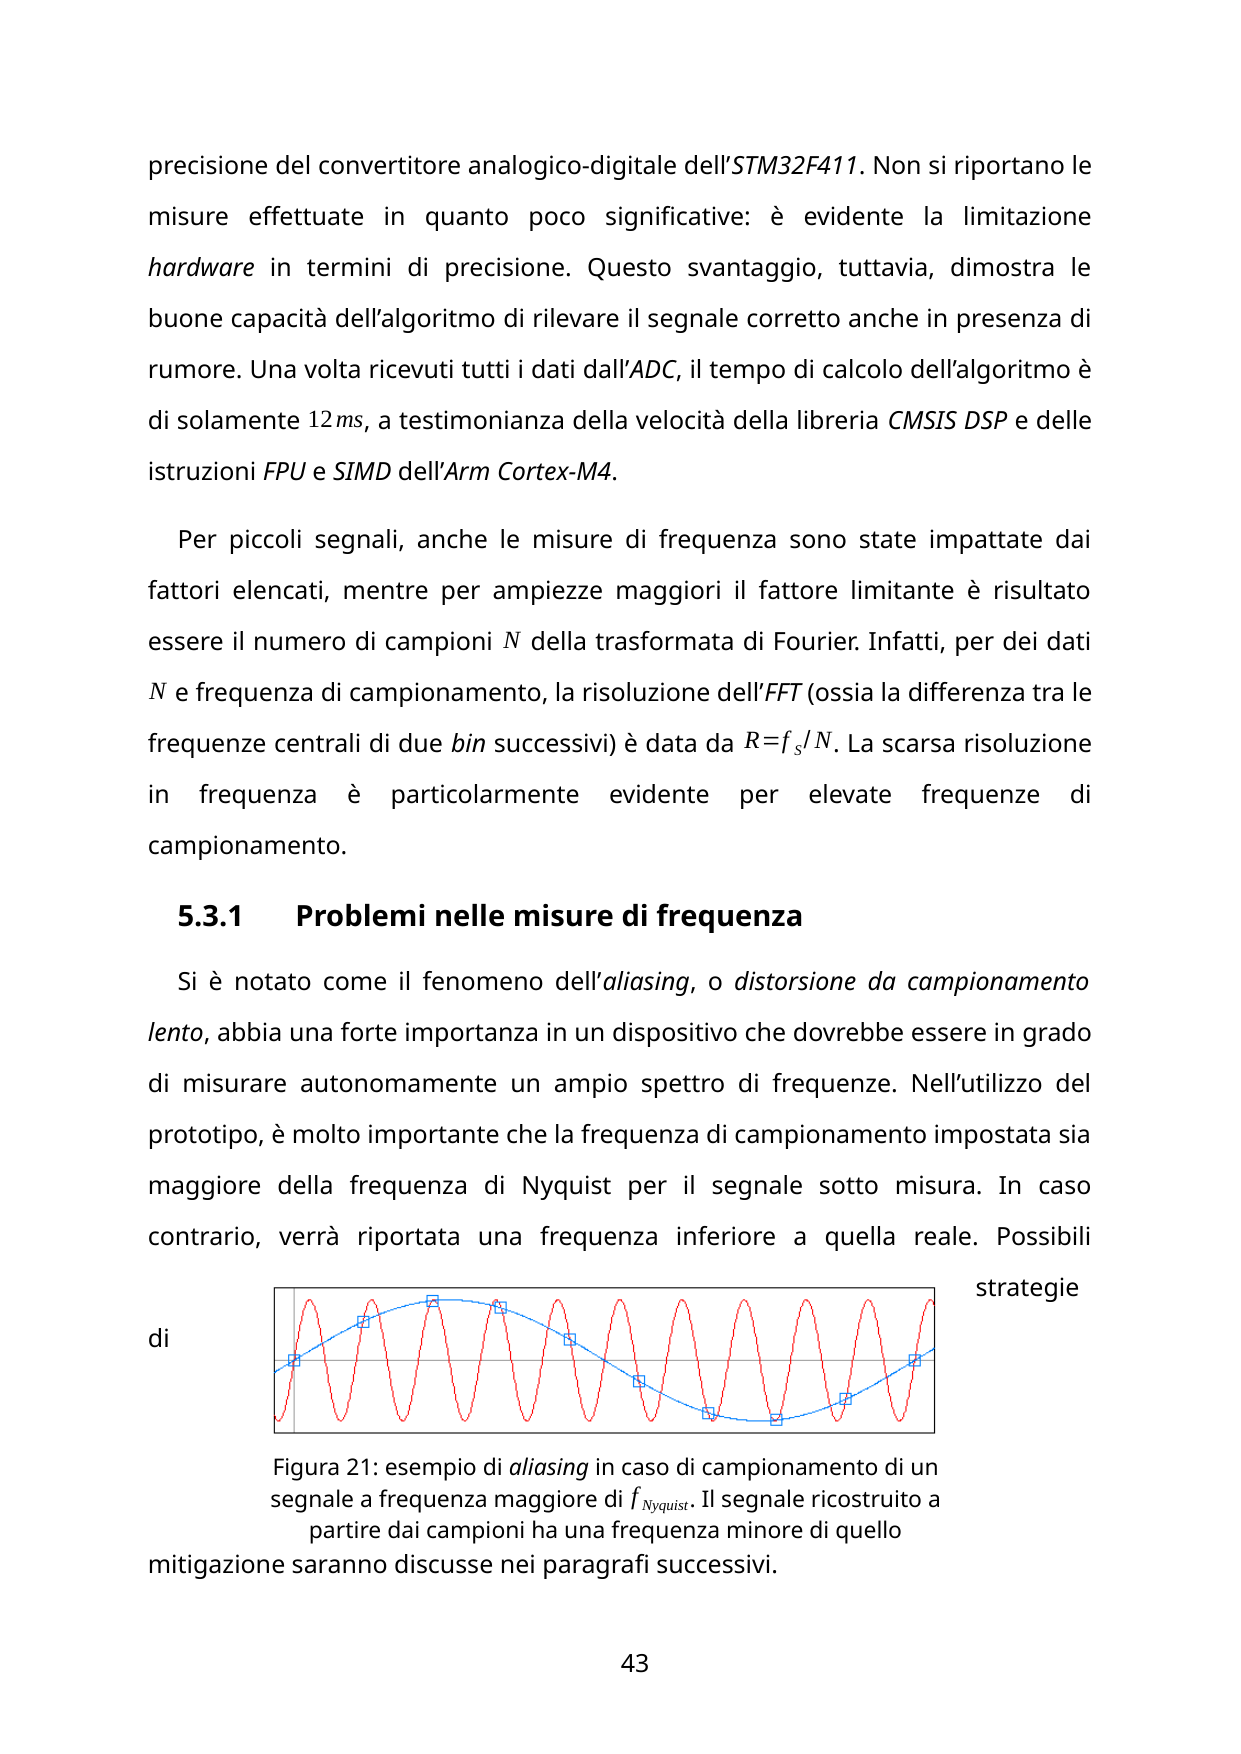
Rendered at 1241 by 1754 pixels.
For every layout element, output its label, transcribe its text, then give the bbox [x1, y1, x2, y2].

picture [253, 1273, 956, 1449]
text Si è notato come il fenomeno dell’aliasing, o distorsione da campionamento lento, abbia una forte importanza in un dispositivo che dovrebbe essere in grado di misurare autonomamente un ampio spettro di frequenze. Nell’utilizzo del prototipo, è molto importante che la frequenza di campionamento impostata sia maggiore della frequenza di Nyquist per il segnale sotto misura. In caso contrario, verrà riportata una frequenza inferiore a quella reale. Possibili strategie di mitigazione saranno discusse nei paragrafi successivi. [148, 963, 1092, 1581]
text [148, 148, 1092, 488]
subtitle Problemi nelle misure di frequenza [148, 896, 1092, 935]
text Per piccoli segnali, anche le misure di frequenza sono state impattate dai fattori elencati, mentre per ampiezze maggiori il fattore limitante è risultato essere il numero di campioni della trasformata di Fourier. Infatti, per dei dati e frequenza di campionamento, la risoluzione dell’FFT (ossia la differenza tra le frequenze centrali di due bin successivi) è data da . La scarsa risoluzione in frequenza è particolarmente evidente per elevate frequenze di campionamento. [148, 522, 1092, 862]
